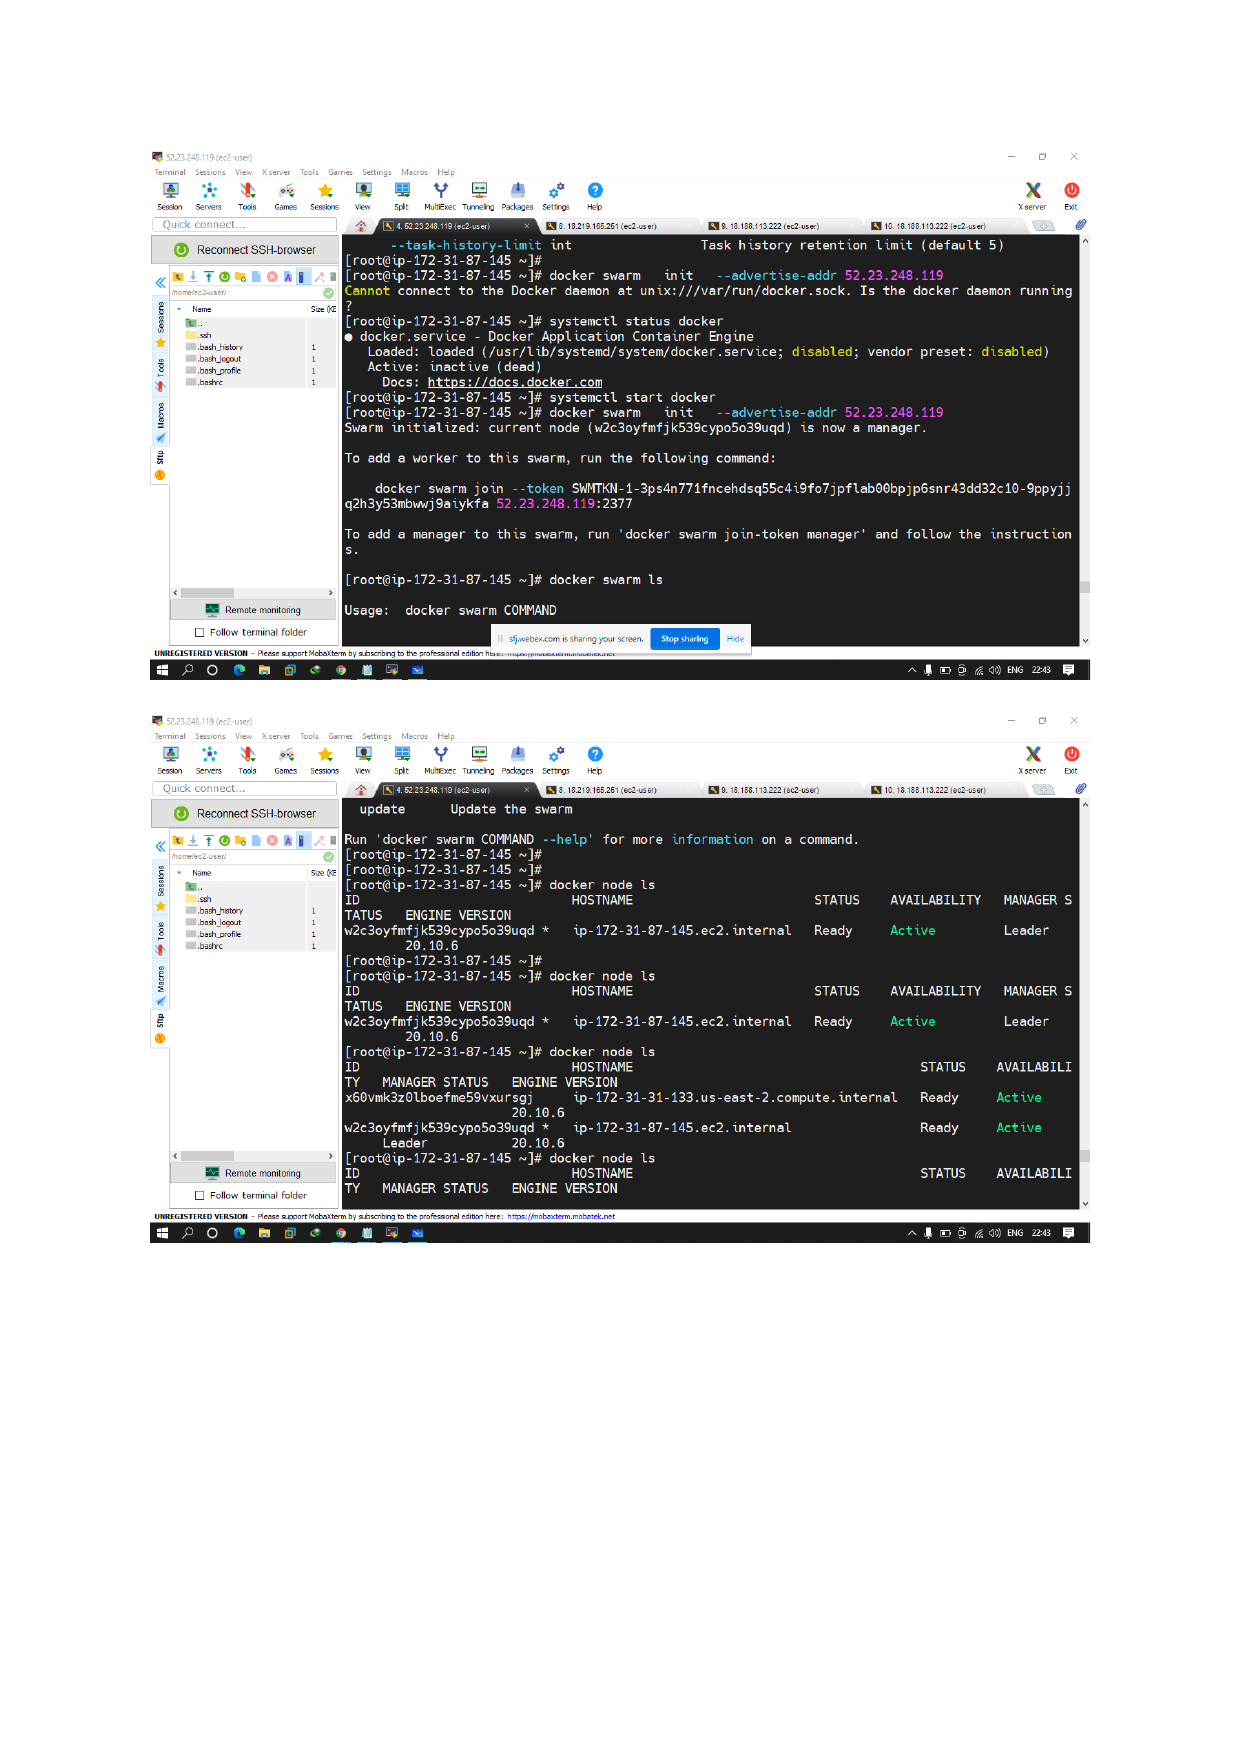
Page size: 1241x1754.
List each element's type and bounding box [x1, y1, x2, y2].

picture [150, 150, 1091, 680]
picture [150, 713, 1091, 1243]
